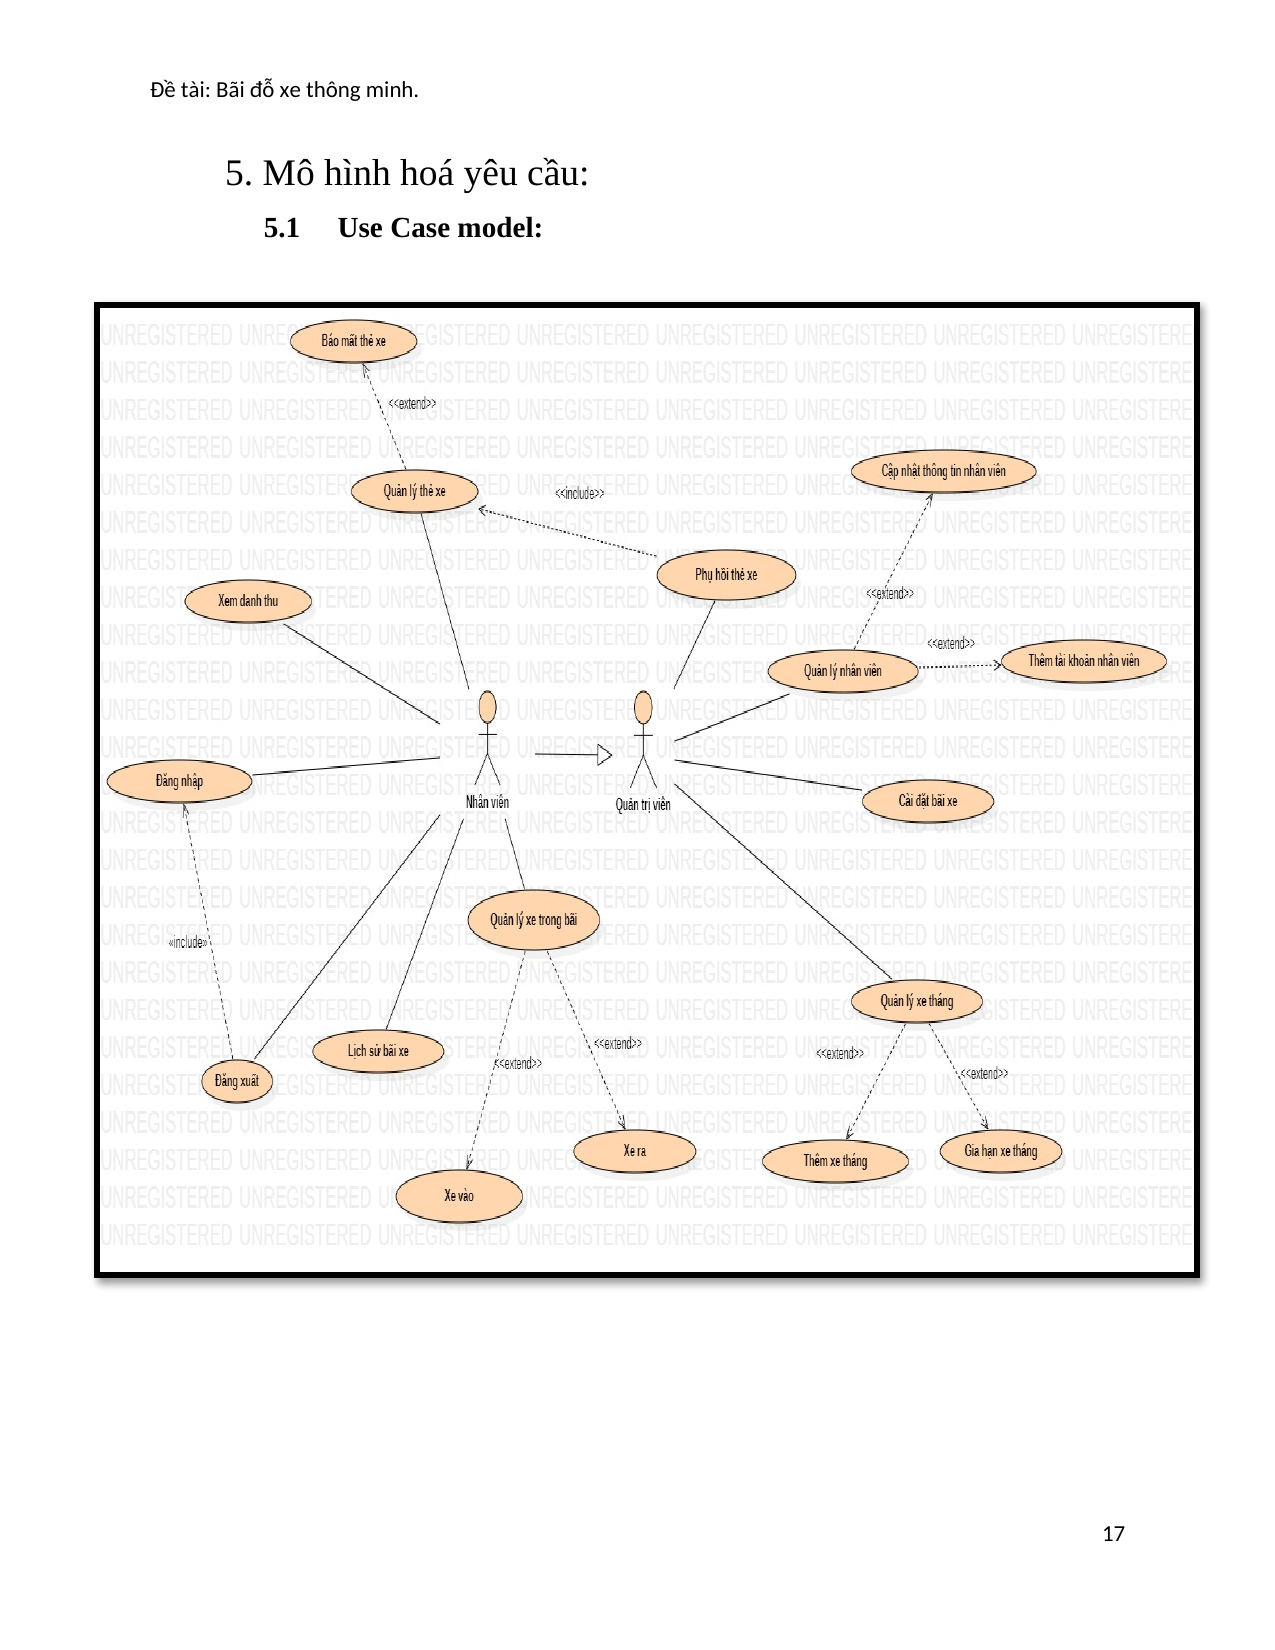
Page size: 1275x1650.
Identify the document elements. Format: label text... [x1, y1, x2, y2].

text Mô hình hoá yêu cầu: [225, 150, 1125, 193]
picture [100, 308, 1194, 1272]
text Use Case model: [300, 210, 1125, 243]
